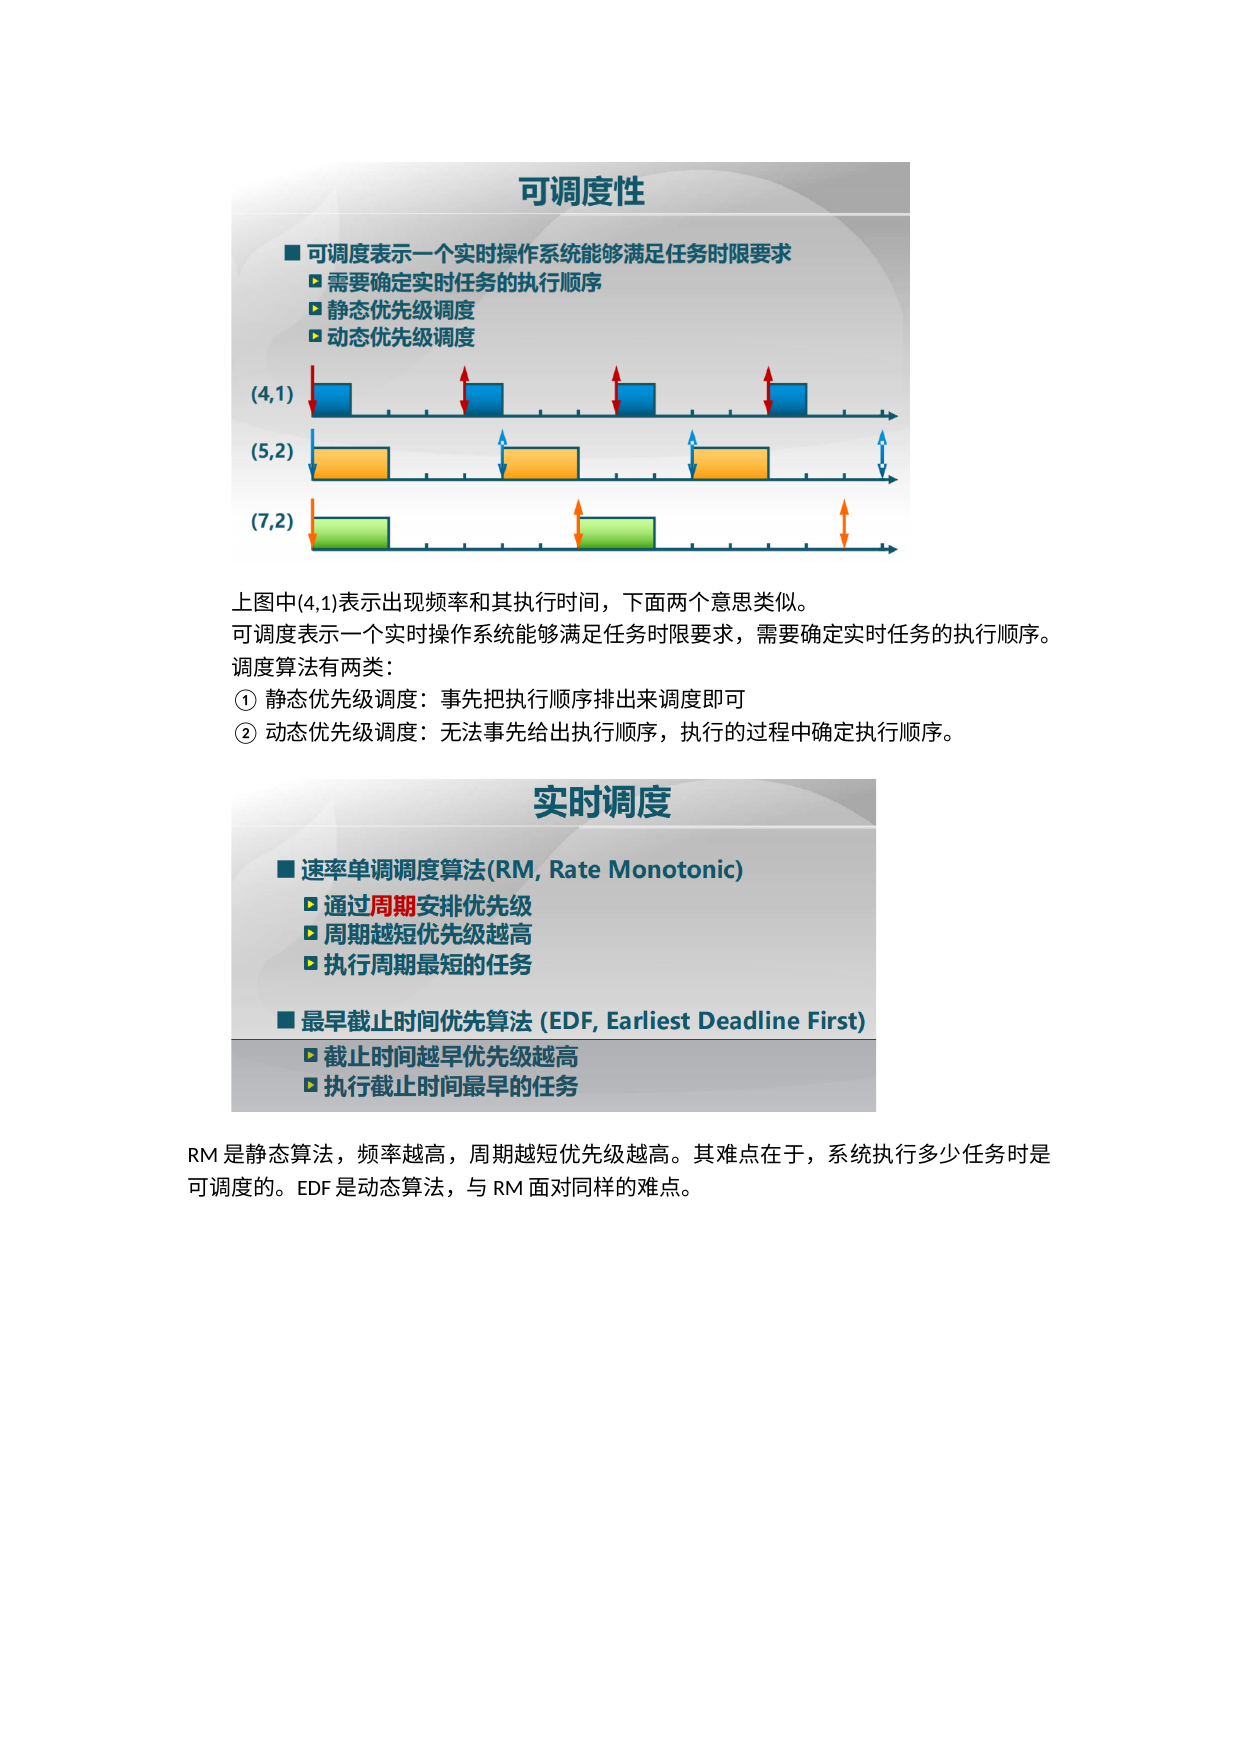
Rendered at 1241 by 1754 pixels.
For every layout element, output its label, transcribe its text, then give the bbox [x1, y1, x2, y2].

text ②动态优先级调度：无法事先给出执行顺序，执行的过程中确定执行顺序。 [187, 714, 1053, 747]
text ①静态优先级调度：事先把执行顺序排出来调度即可 [187, 682, 1053, 714]
text 可调度表示一个实时操作系统能够满足任务时限要求，需要确定实时任务的执行顺序。 [187, 617, 1053, 649]
picture [231, 779, 877, 1112]
text 上图中(4,1)表示出现频率和其执行时间，下面两个意思类似。 [187, 584, 1053, 617]
picture [231, 162, 910, 563]
text 调度算法有两类： [187, 649, 1053, 682]
text RM是静态算法，频率越高，周期越短优先级越高。其难点在于，系统执行多少任务时是可调度的。EDF是动态算法，与RM面对同样的难点。 [187, 1137, 1053, 1202]
